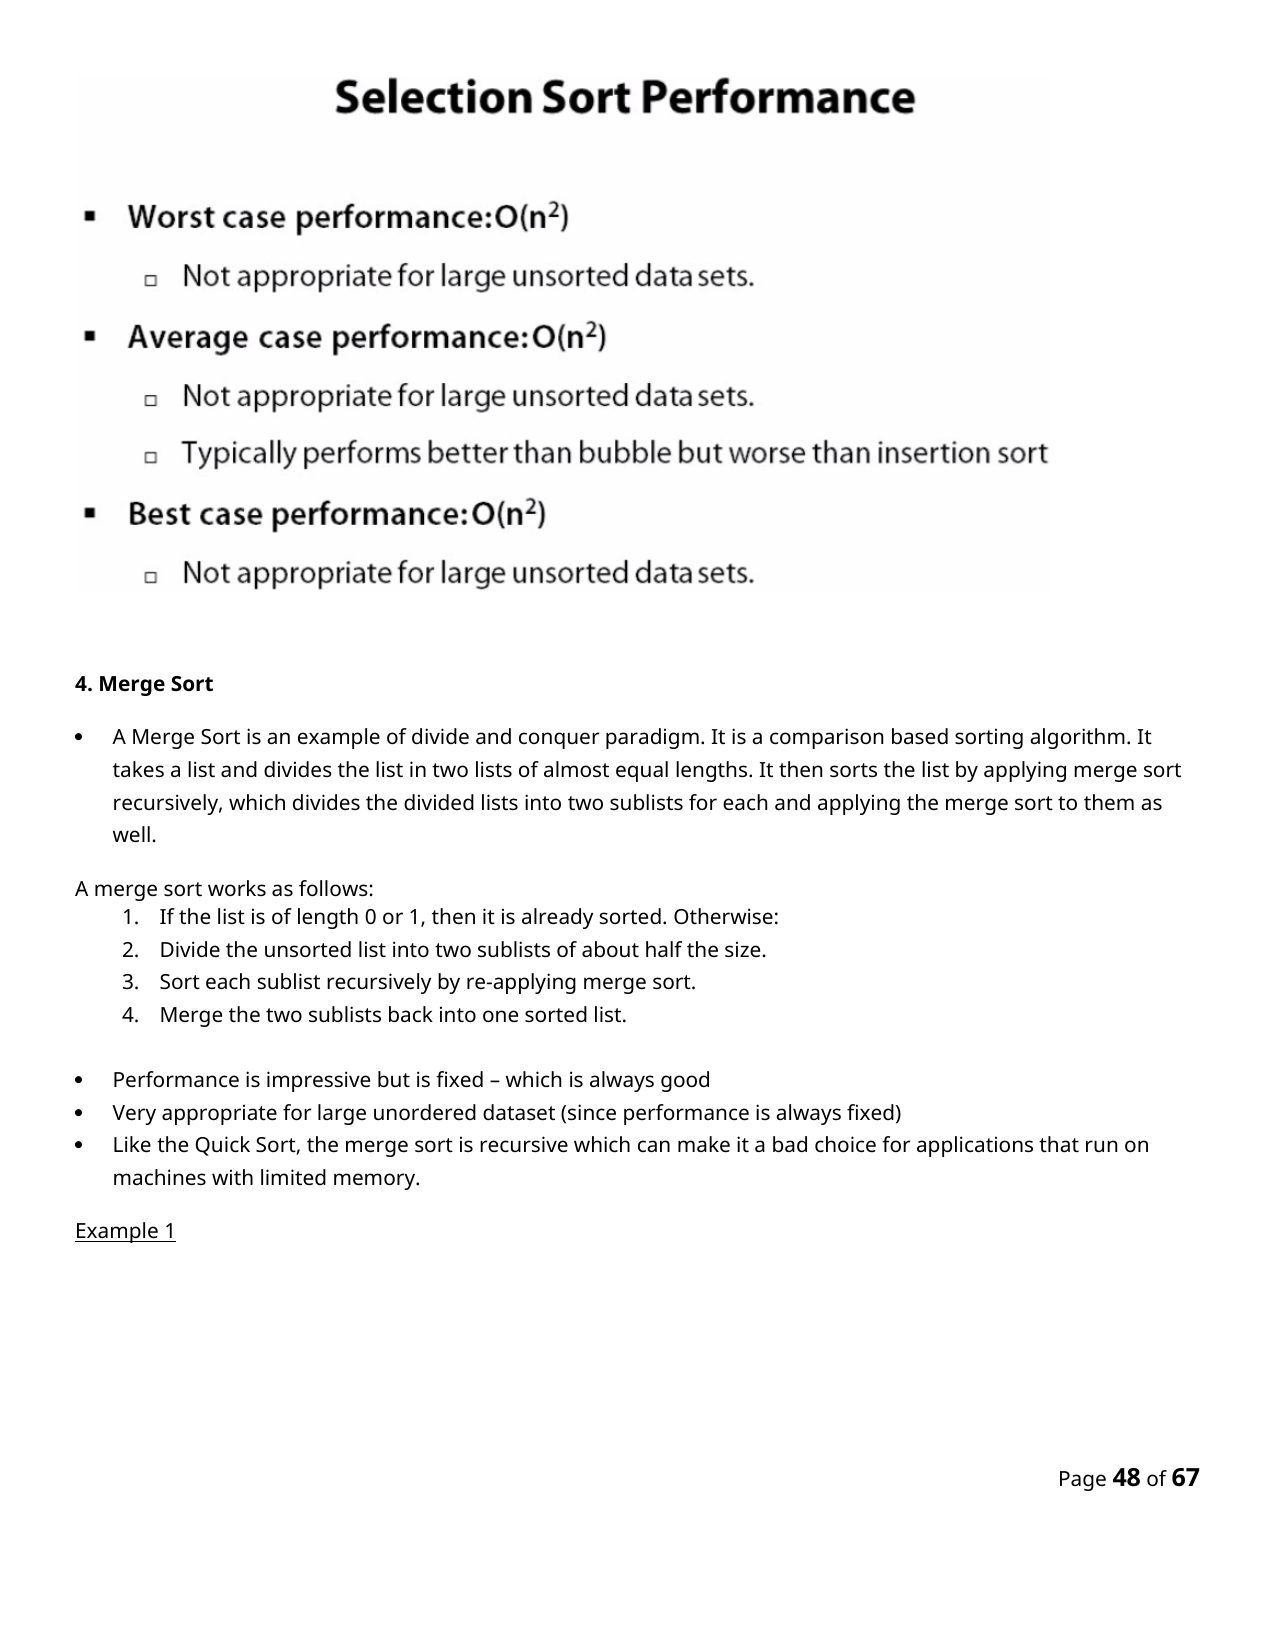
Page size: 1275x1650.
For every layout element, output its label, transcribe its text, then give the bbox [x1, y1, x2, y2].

list A Merge Sort is an example of divide and conquer paradigm. It is a comparison based sorting algorithm. It takes a list and divides the list in two lists of almost equal lengths. It then sorts the list by applying merge sort recursively, which divides the divided lists into two sublists for each and applying the merge sort to them as well. [75, 722, 1200, 849]
list Like the Quick Sort, the merge sort is recursive which can make it a bad choice for applications that run on machines with limited memory. [75, 1130, 1200, 1191]
list Divide the unsorted list into two sublists of about half the size. [122, 935, 1200, 963]
list Very appropriate for large unordered dataset (since performance is always fixed) [75, 1098, 1200, 1126]
text Example 1 [75, 1216, 1200, 1245]
list Performance is impressive but is fixed – which is always good [75, 1065, 1200, 1093]
list Sort each sublist recursively by re-applying merge sort. [122, 967, 1200, 996]
list Merge the two sublists back into one sorted list. [122, 1000, 1200, 1061]
list If the list is of length 0 or 1, then it is already sorted. Otherwise: [122, 902, 1200, 931]
text 4. Merge Sort [75, 669, 1200, 697]
text A merge sort works as follows: [75, 874, 1200, 902]
picture [75, 75, 1050, 591]
